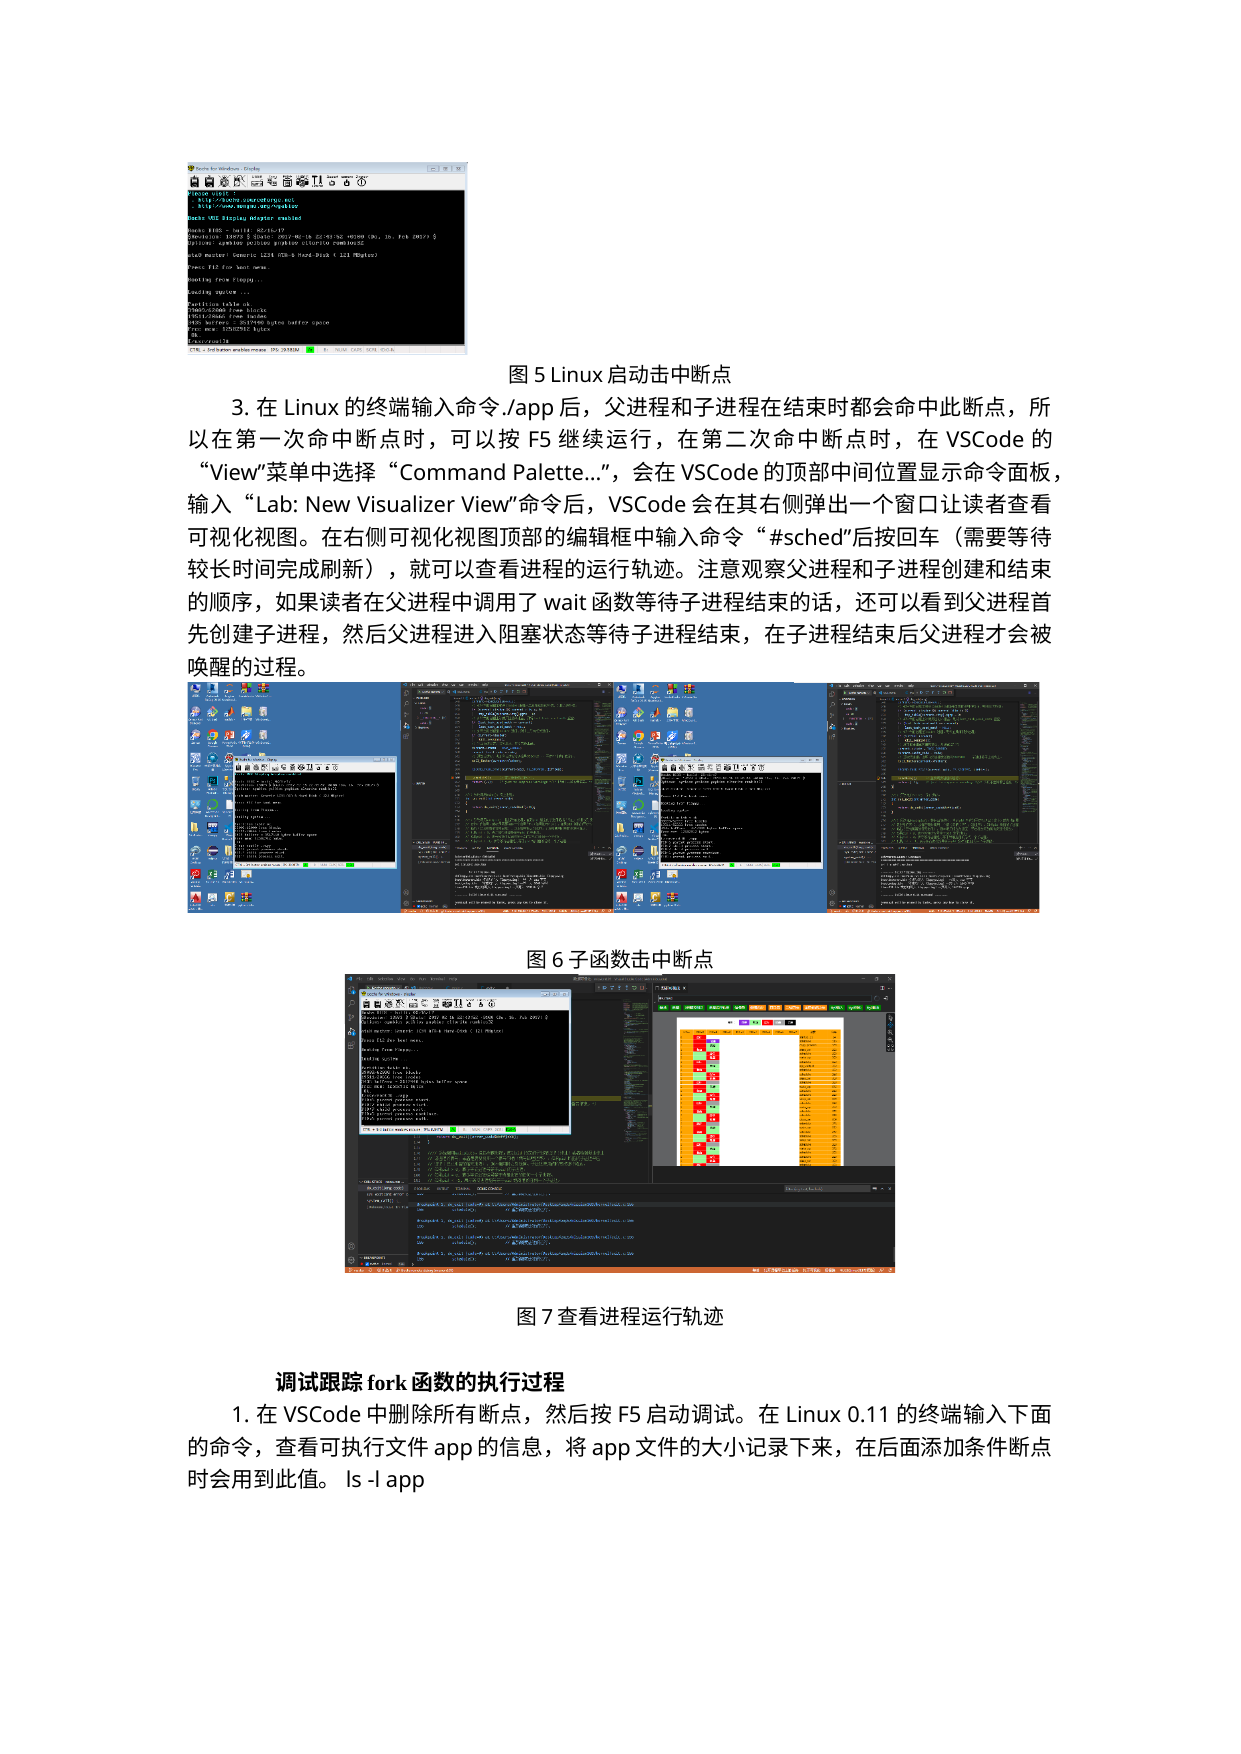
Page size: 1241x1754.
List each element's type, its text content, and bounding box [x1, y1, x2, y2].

text 3. 在Linux的终端输入命令./app后，父进程和子进程在结束时都会命中此断点，所以在第一次命中断点时，可以按F5继续运行，在第二次命中断点时，在VSCode的“View”菜单中选择“Command Palette...”，会在VSCode的顶部中间位置显示命令面板，输入“Lab: New Visualizer View”命令后，VSCode会在其右侧弹出一个窗口让读者查看可视化视图。在右侧可视化视图顶部的编辑框中输入命令“#sched”后按回车（需要等待较长时间完成刷新），就可以查看进程的运行轨迹。注意观察父进程和子进程创建和结束的顺序，如果读者在父进程中调用了wait函数等待子进程结束的话，还可以看到父进程首先创建子进程，然后父进程进入阻塞状态等待子进程结束，在子进程结束后父进程才会被唤醒的过程。 [187, 389, 1053, 682]
picture [187, 682, 1040, 913]
picture [187, 162, 468, 355]
text 调试跟踪fork函数的执行过程 [231, 1364, 1053, 1397]
text 图 5 Linux启动击中断点 [187, 357, 1053, 389]
picture [344, 974, 896, 1273]
text 图 7 查看进程运行轨迹 [187, 1299, 1053, 1332]
text 1. 在VSCode中删除所有断点，然后按F5启动调试。在Linux 0.11的终端输入下面的命令，查看可执行文件app的信息，将app文件的大小记录下来，在后面添加条件断点时会用到此值。 ls -l app [187, 1397, 1053, 1494]
text 图 6 子函数击中断点 [187, 942, 1053, 974]
